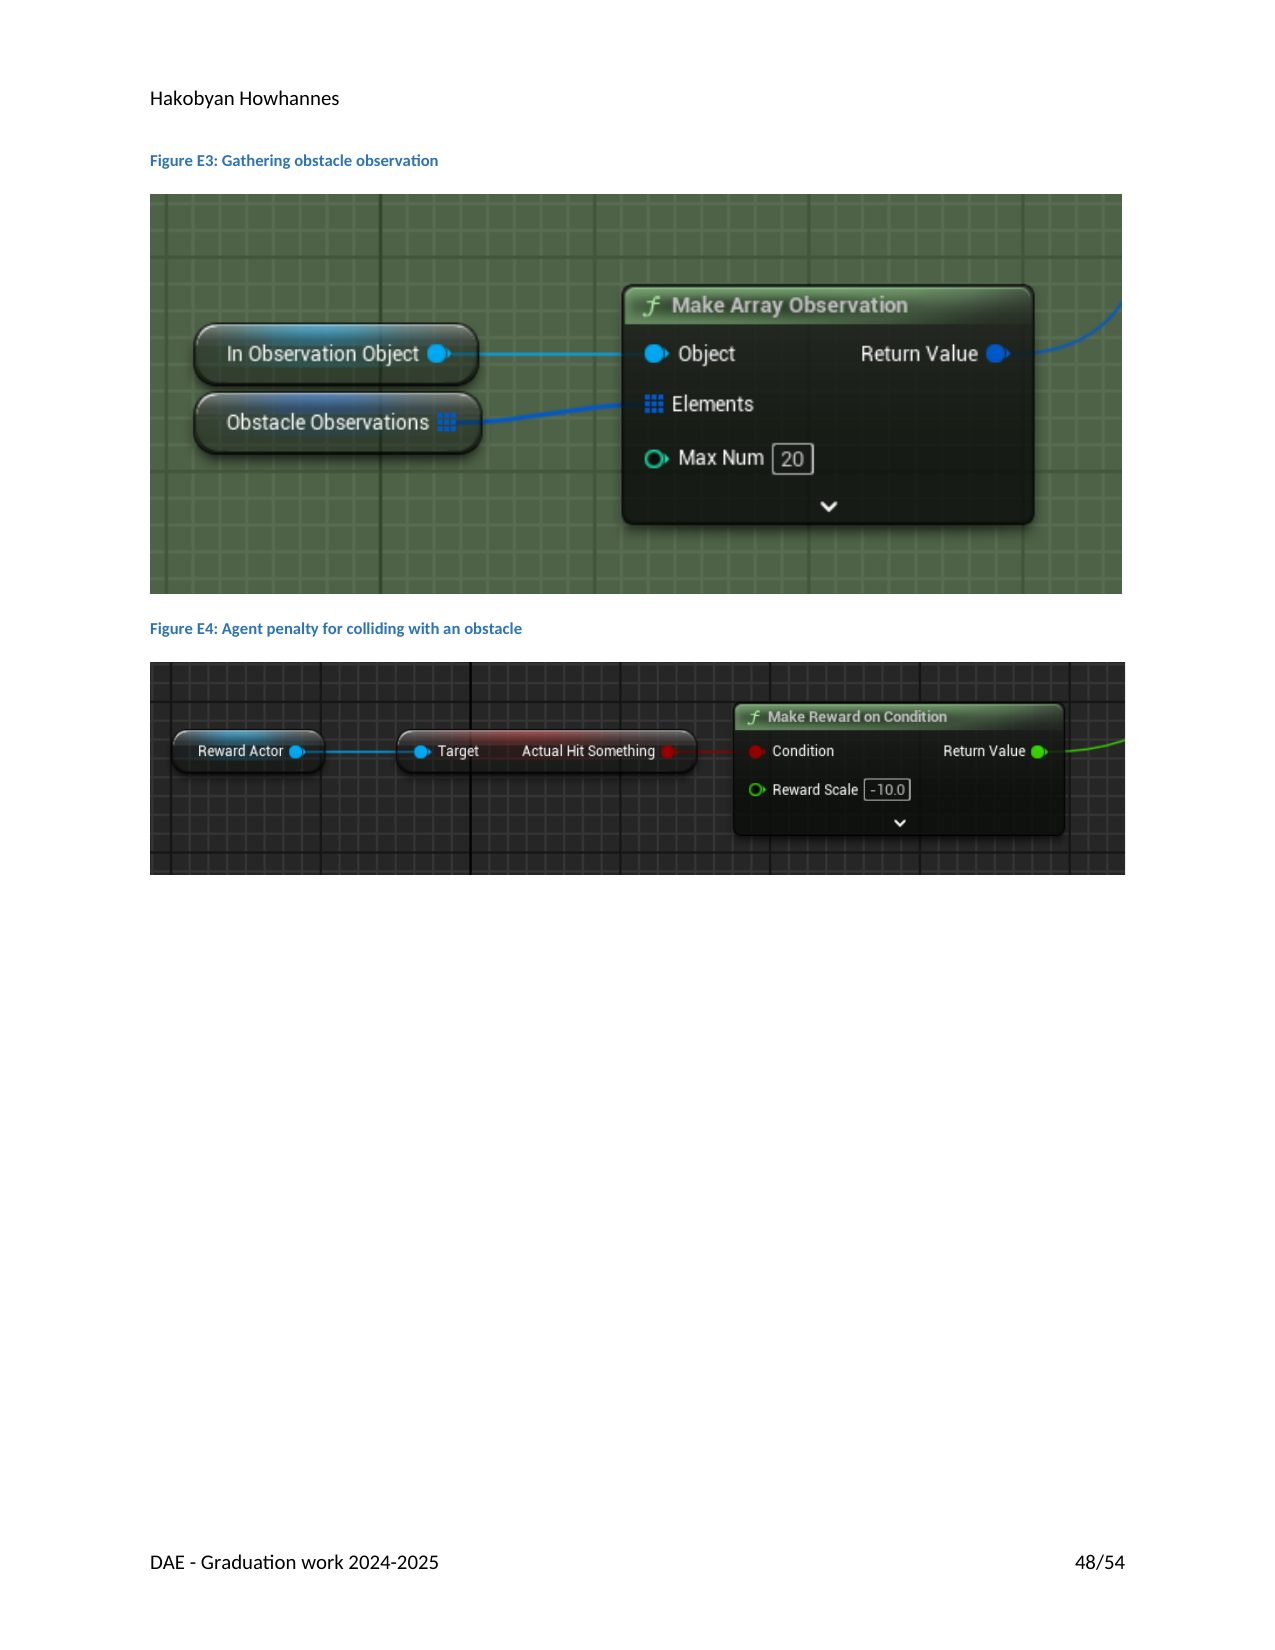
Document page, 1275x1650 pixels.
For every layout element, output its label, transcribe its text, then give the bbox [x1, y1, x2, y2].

picture [150, 662, 1125, 875]
picture [150, 194, 1122, 594]
